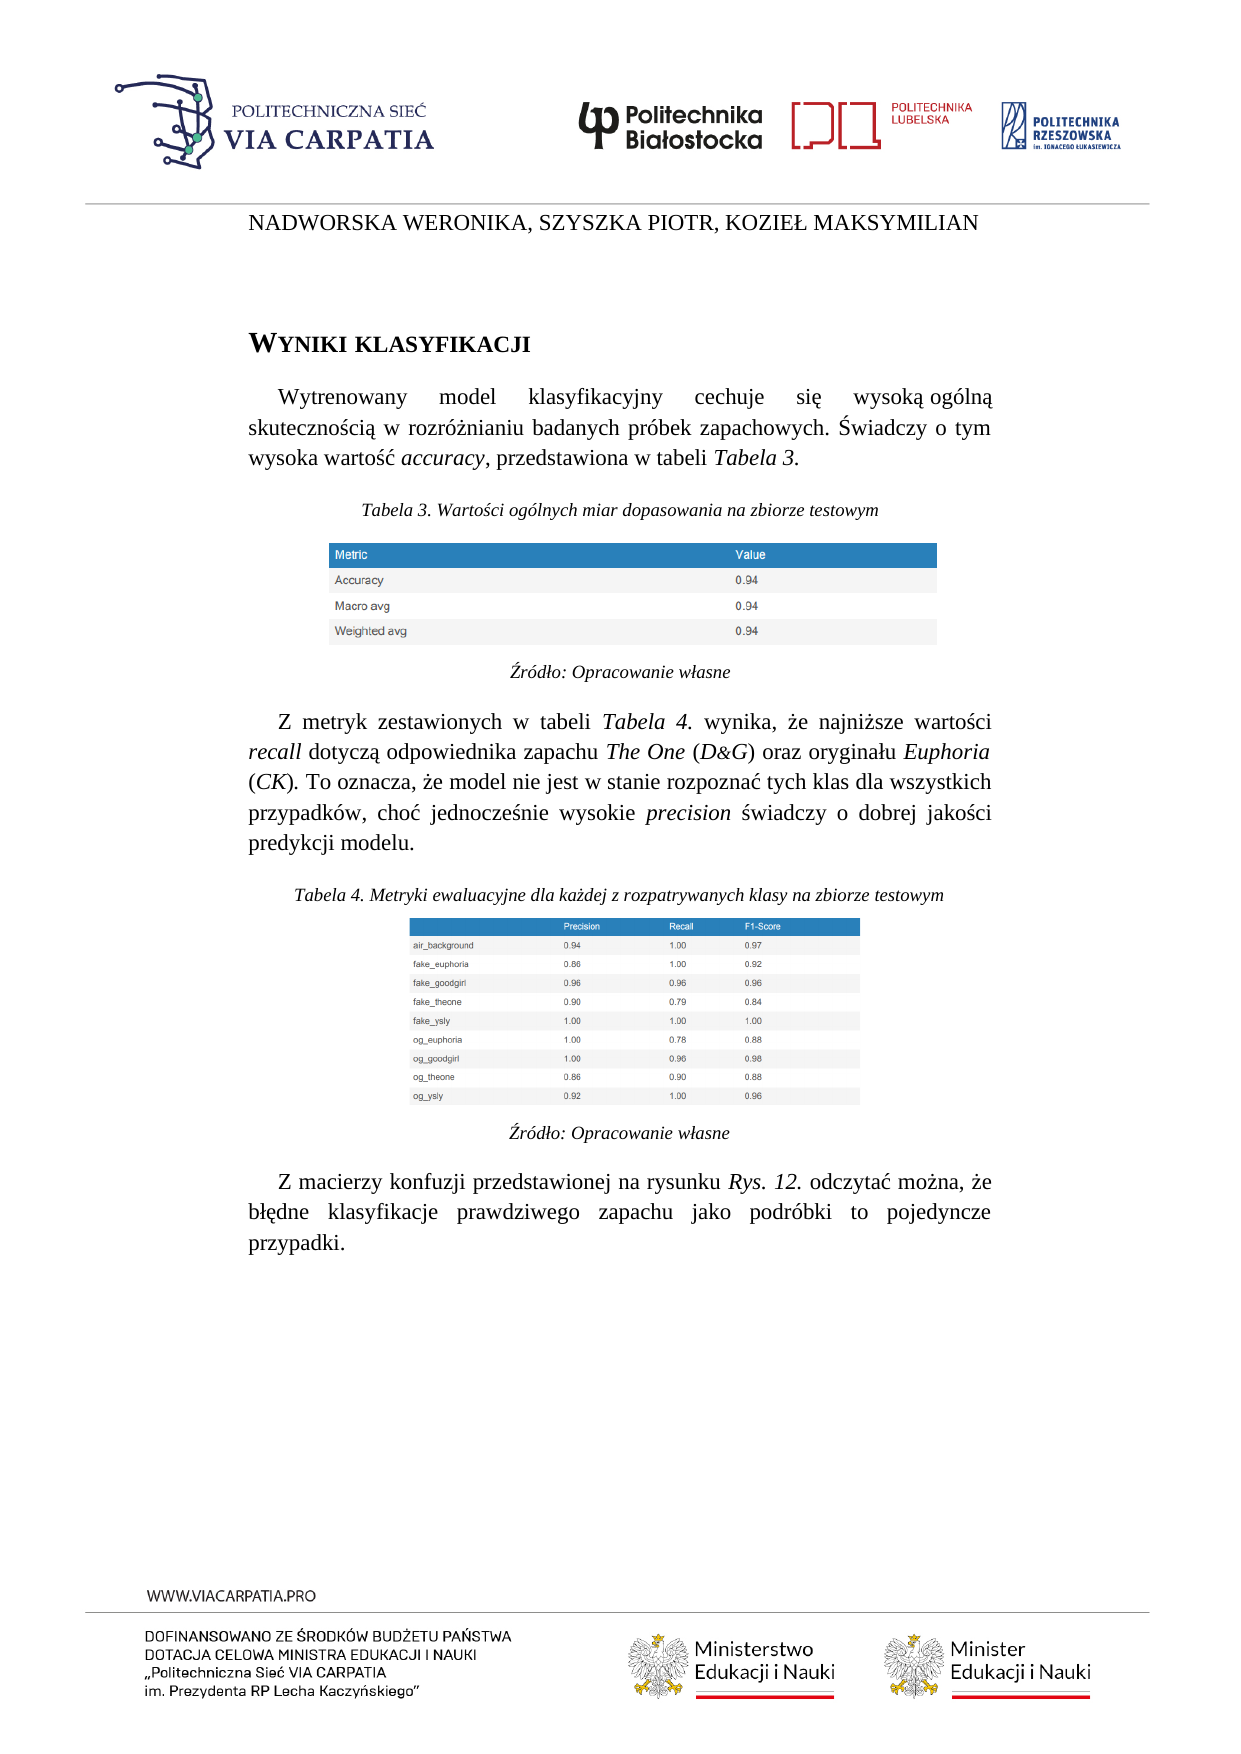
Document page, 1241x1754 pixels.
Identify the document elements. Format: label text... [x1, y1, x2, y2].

text Tabela 3. Wartości ogólnych miar dopasowania na zbiorze testowym [248, 499, 992, 521]
text Źródło: Opracowanie własne [248, 661, 992, 683]
text Z macierzy konfuzji przedstawionej na rysunku Rys. 12. odczytać można, że błędne klasyfikacje prawdziwego zapachu jako podróbki to pojedyncze przypadki. [248, 1168, 992, 1255]
subtitle Wyniki klasyfikacji [248, 325, 992, 358]
text Wytrenowany model klasyfikacyjny cechuje się wysoką ogólną skutecznością w rozróżnianiu badanych próbek zapachowych. Świadczy o tym wysoka wartość accuracy, przedstawiona w tabeli Tabela 3. [248, 383, 992, 470]
text Z metryk zestawionych w tabeli Tabela 4. wynika, że najniższe wartości recall dotyczą odpowiednika zapachu The One (D&G) oraz oryginału Euphoria (CK). To oznacza, że model nie jest w stanie rozpoznać tych klas dla wszystkich przypadków, choć jednocześnie wysokie precision świadczy o dobrej jakości predykcji modelu. [248, 708, 992, 855]
text Źródło: Opracowanie własne [248, 1122, 992, 1143]
text Tabela 4. Metryki ewaluacyjne dla każdej z rozpatrywanych klasy na zbiorze testowym [248, 884, 992, 906]
picture [0, 2, 1237, 1754]
